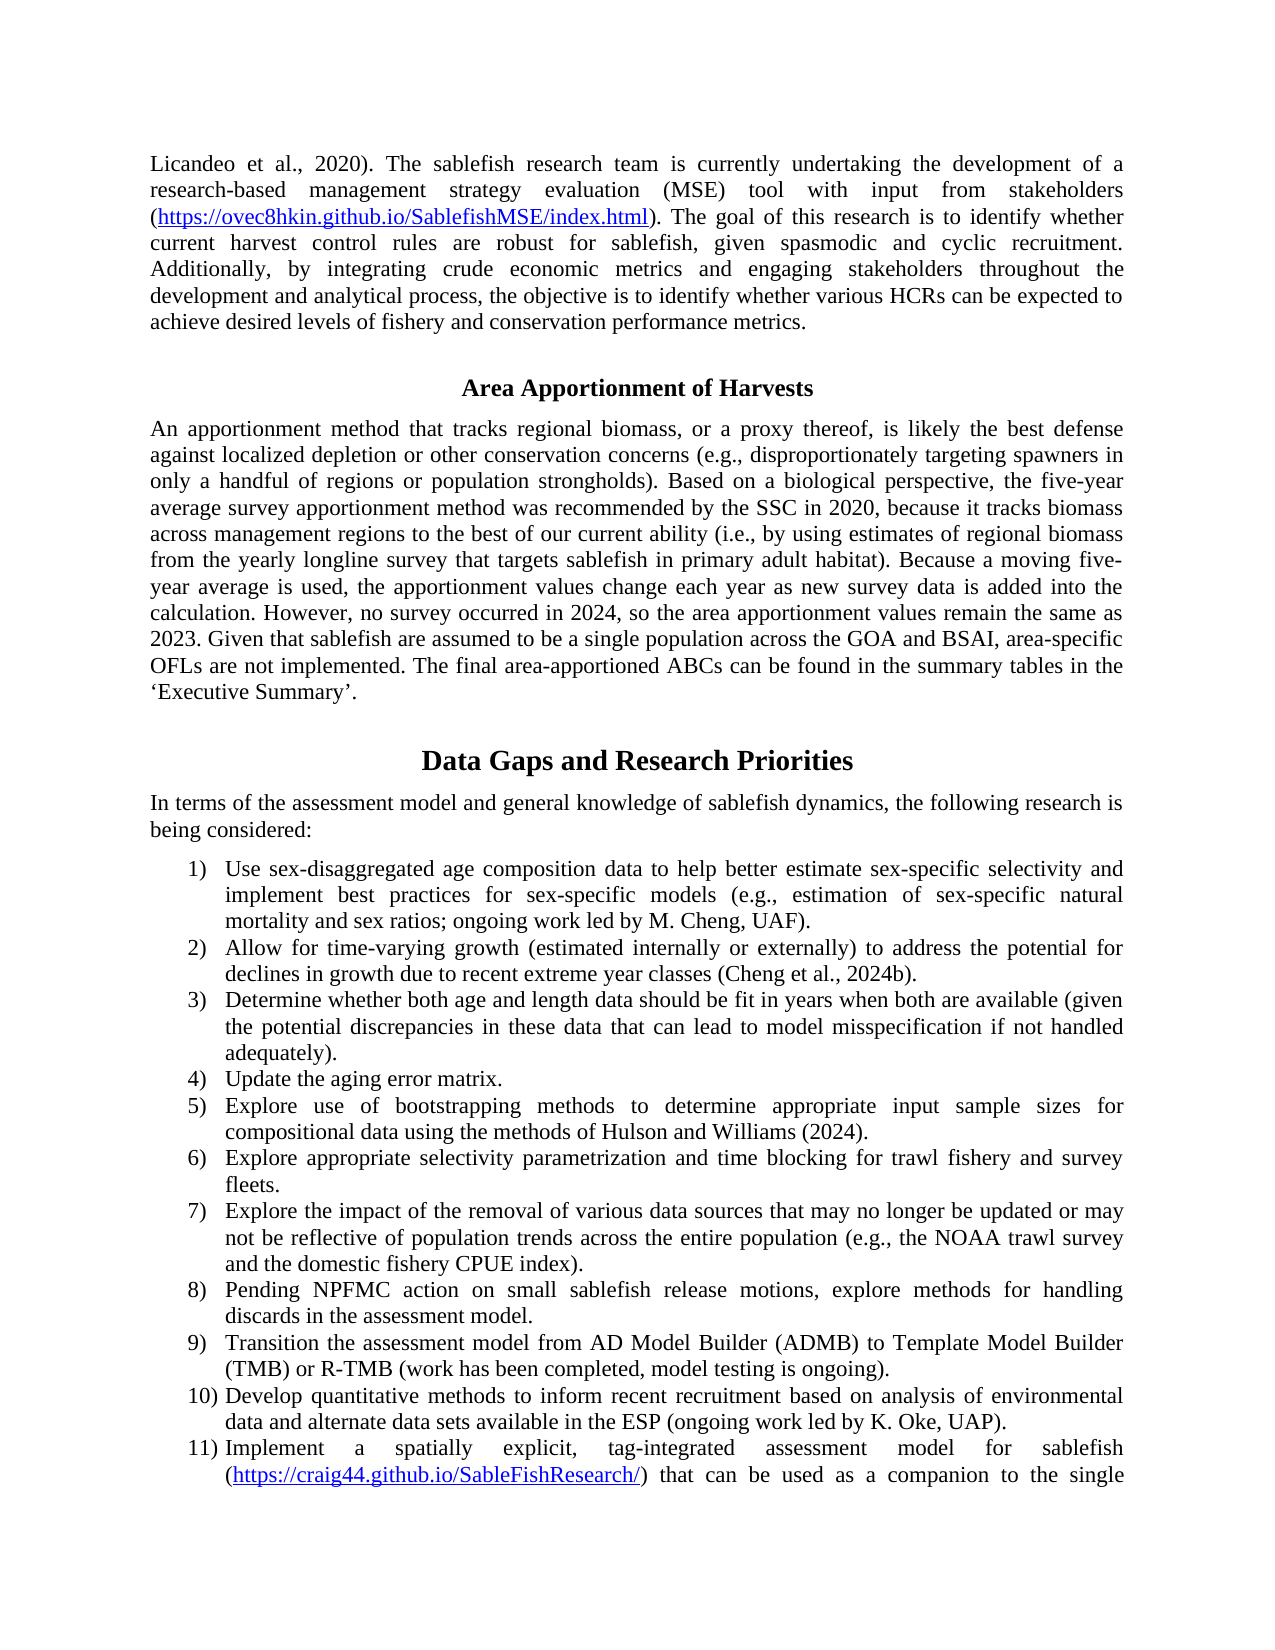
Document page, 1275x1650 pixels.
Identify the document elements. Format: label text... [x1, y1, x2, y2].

text In terms of the assessment model and general knowledge of sablefish dynamics, the following research is being considered: [150, 789, 1125, 842]
text Area Apportionment of Harvests [150, 373, 1125, 402]
list Explore the impact of the removal of various data sources that may no longer be updated or may not be reflective of population trends across the entire population (e.g., the NOAA trawl survey and the domestic fishery CPUE index). [187, 1197, 1125, 1276]
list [187, 1434, 1125, 1487]
list Explore appropriate selectivity parametrization and time blocking for trawl fishery and survey fleets. [187, 1144, 1125, 1197]
list Update the aging error matrix. [187, 1065, 1125, 1092]
list Use sex-disaggregated age composition data to help better estimate sex-specific selectivity and implement best practices for sex-specific models (e.g., estimation of sex-specific natural mortality and sex ratios; ongoing work led by M. Cheng, UAF). [187, 854, 1125, 934]
list Explore use of bootstrapping methods to determine appropriate input sample sizes for compositional data using the methods of Hulson and Williams (2024). [187, 1092, 1125, 1144]
text Data Gaps and Research Priorities [150, 743, 1125, 777]
list Transition the assessment model from AD Model Builder (ADMB) to Template Model Builder (TMB) or R-TMB (work has been completed, model testing is ongoing). [187, 1329, 1125, 1382]
list Develop quantitative methods to inform recent recruitment based on analysis of environmental data and alternate data sets available in the ESP (ongoing work led by K. Oke, UAP). [187, 1382, 1125, 1434]
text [150, 150, 1125, 334]
list Pending NPFMC action on small sablefish release motions, explore methods for handling discards in the assessment model. [187, 1276, 1125, 1329]
text An apportionment method that tracks regional biomass, or a proxy thereof, is likely the best defense against localized depletion or other conservation concerns (e.g., disproportionately targeting spawners in only a handful of regions or population strongholds). Based on a biological perspective, the five-year average survey apportionment method was recommended by the SSC in 2020, because it tracks biomass across management regions to the best of our current ability (i.e., by using estimates of regional biomass from the yearly longline survey that targets sablefish in primary adult habitat). Because a moving five-year average is used, the apportionment values change each year as new survey data is added into the calculation. However, no survey occurred in 2024, so the area apportionment values remain the same as 2023. Given that sablefish are assumed to be a single population across the GOA and BSAI, area-specific OFLs are not implemented. The final area-apportioned ABCs can be found in the summary tables in the ‘Executive Summary’. [150, 414, 1125, 704]
list Determine whether both age and length data should be fit in years when both are available (given the potential discrepancies in these data that can lead to model misspecification if not handled adequately). [187, 986, 1125, 1065]
list Allow for time-varying growth (estimated internally or externally) to address the potential for declines in growth due to recent extreme year classes (Cheng et al., 2024b). [187, 934, 1125, 986]
